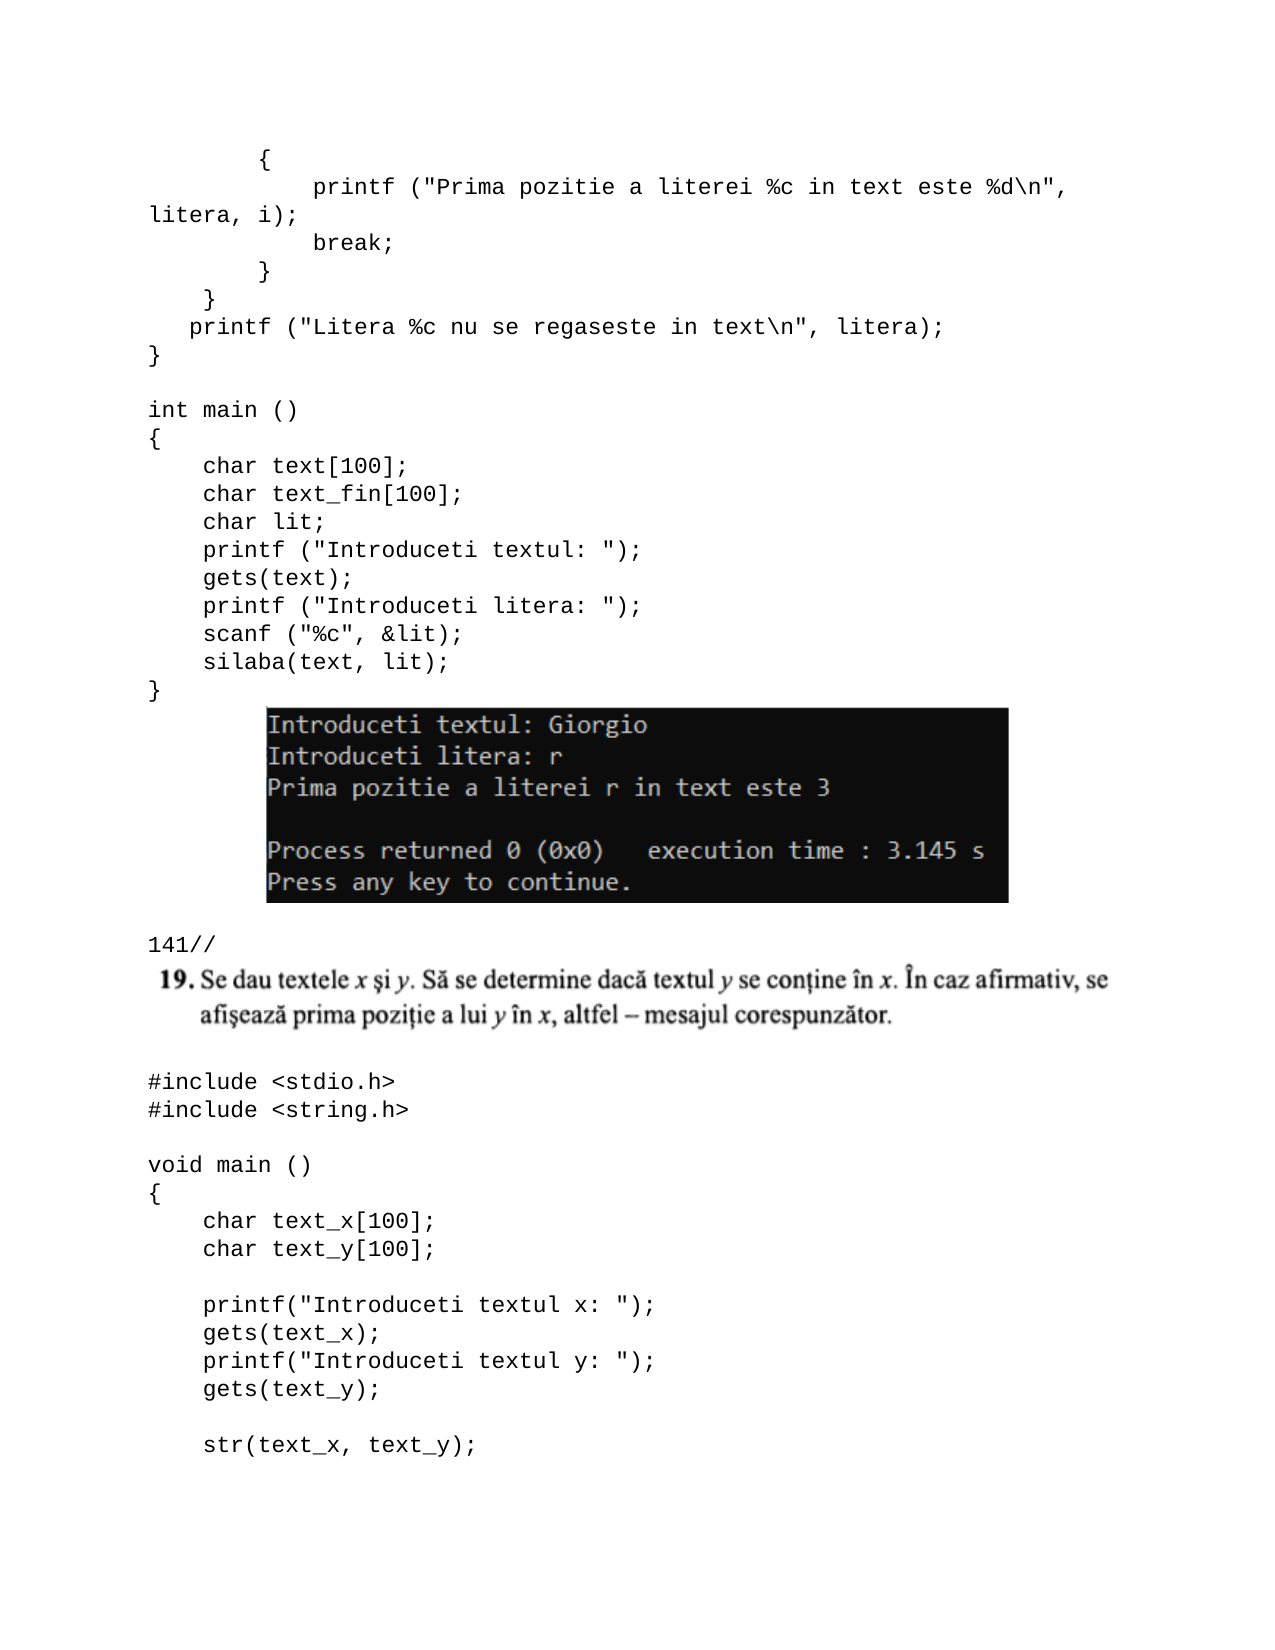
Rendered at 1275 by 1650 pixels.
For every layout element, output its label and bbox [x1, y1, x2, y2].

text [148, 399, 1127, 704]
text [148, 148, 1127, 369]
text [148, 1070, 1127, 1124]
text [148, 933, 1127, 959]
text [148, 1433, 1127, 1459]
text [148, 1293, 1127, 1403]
picture [266, 706, 1009, 903]
picture [147, 960, 1128, 1040]
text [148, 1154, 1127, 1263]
